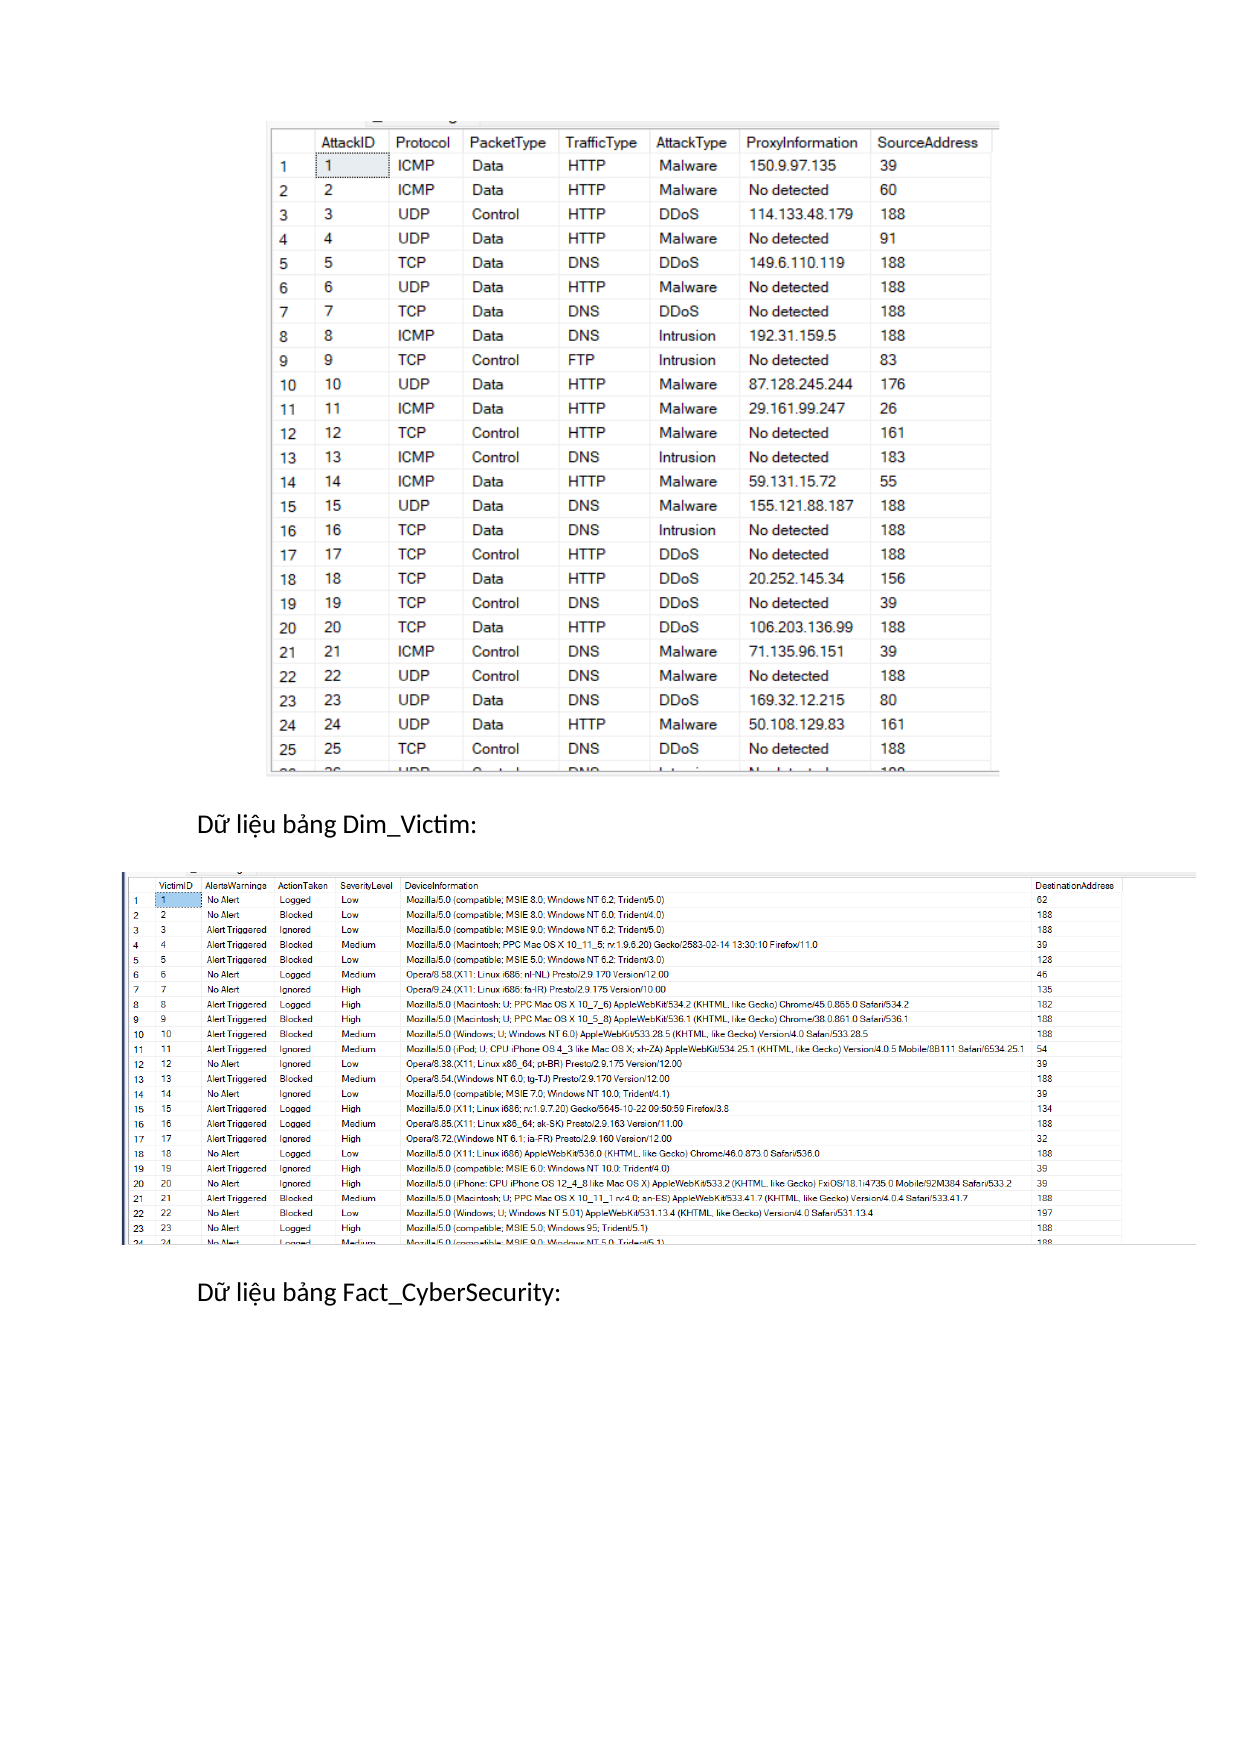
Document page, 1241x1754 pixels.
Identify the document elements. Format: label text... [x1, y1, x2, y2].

text Dữ liệu bảng Fact_CyberSecurity: [122, 1275, 1144, 1308]
picture [266, 121, 1000, 777]
text Dữ liệu bảng Dim_Victim: [122, 807, 1144, 840]
picture [121, 872, 1197, 1245]
